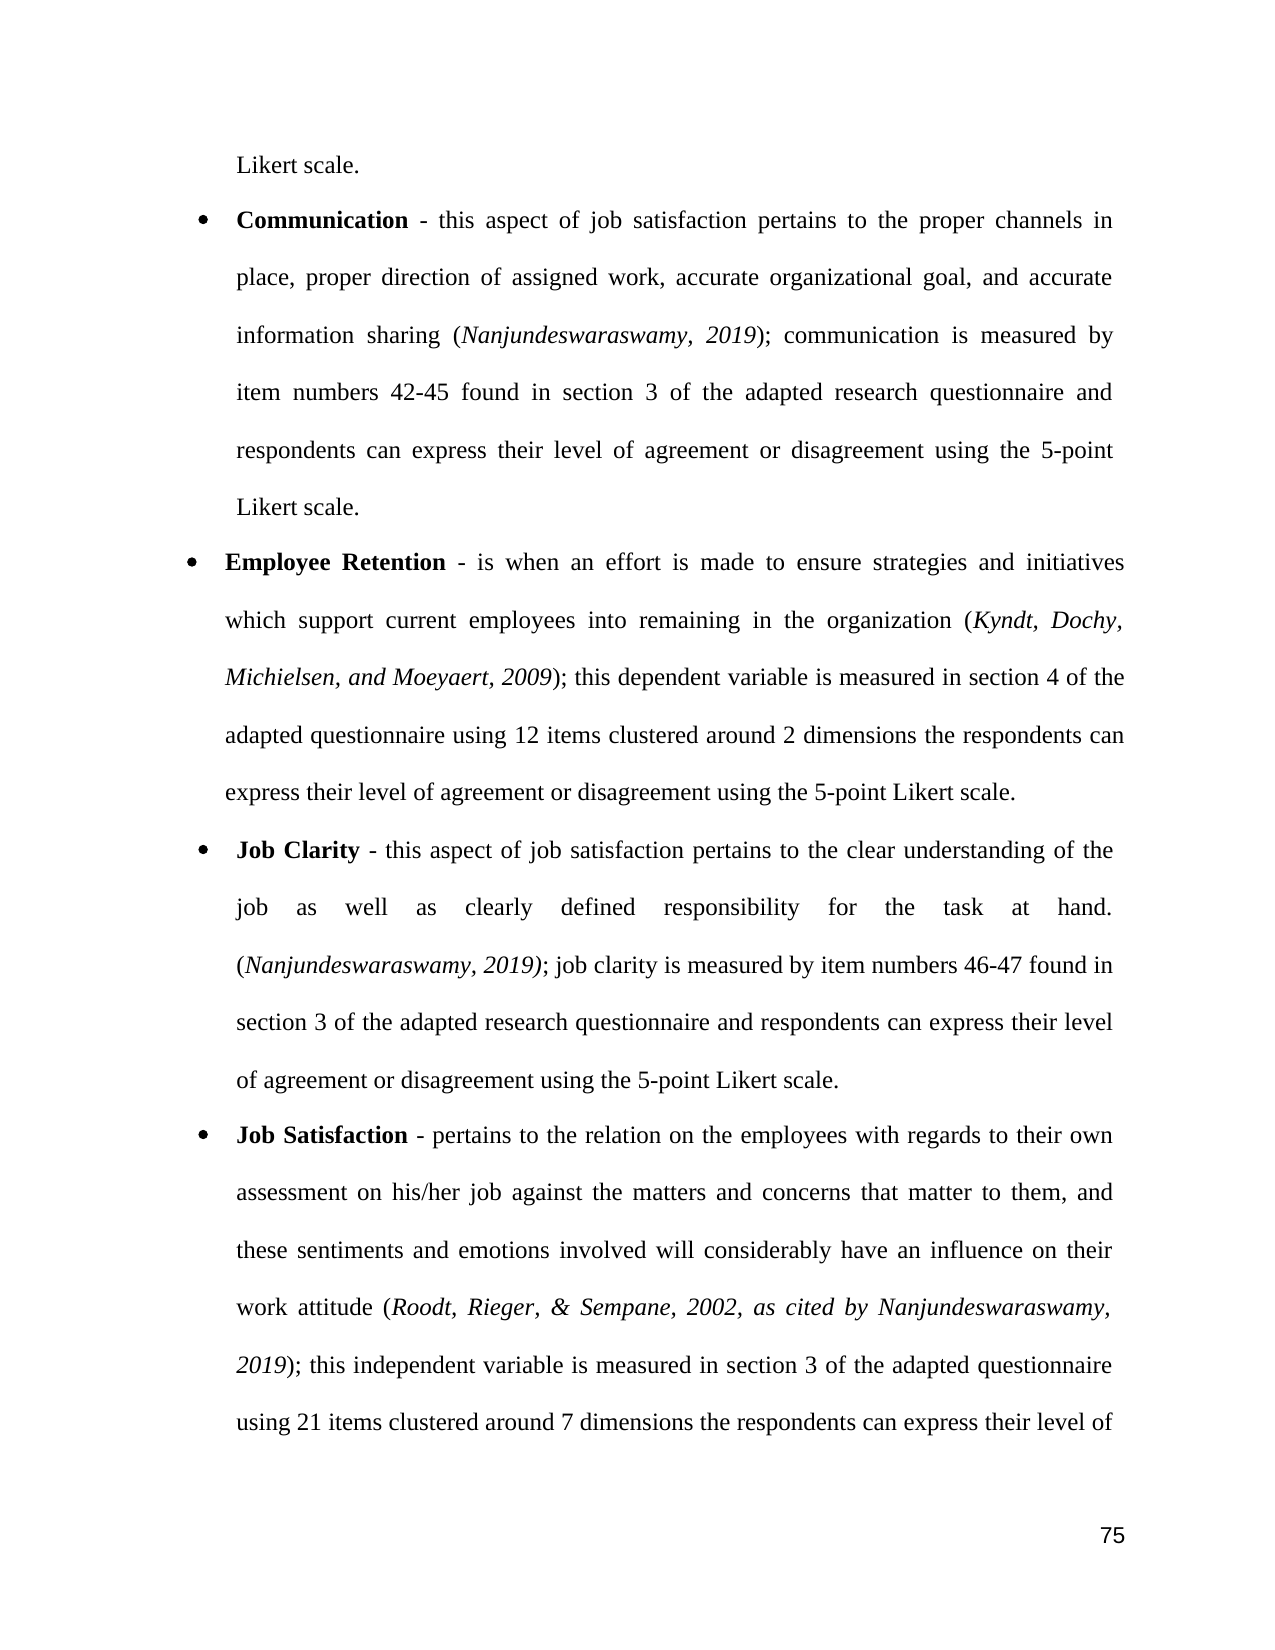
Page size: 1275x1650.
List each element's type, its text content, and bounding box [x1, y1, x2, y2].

list Employee Retention - is when an effort is made to ensure strategies and initiatives which support current employees into remaining in the organization (Kyndt, Dochy, Michielsen, and Moeyaert, 2009); this dependent variable is measured in section 4 of the adapted questionnaire using 12 items clustered around 2 dimensions the respondents can express their level of agreement or disagreement using the 5-point Likert scale. [187, 547, 1125, 806]
table_header Job Clarity - this aspect of job satisfaction pertains to the clear understanding of the job as well as clearly defined responsibility for the task at hand.(Nanjundeswaraswamy, 2019); job clarity is measured by item numbers 46-47 found in section 3 of the adapted research questionnaire and respondents can express their level of agreement or disagreement using the 5-point Likert scale. [150, 835, 1125, 1120]
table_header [150, 150, 1125, 205]
table_cell Communication - this aspect of job satisfaction pertains to the proper channels in place, proper direction of assigned work, accurate organizational goal, and accurate information sharing (Nanjundeswaraswamy, 2019); communication is measured by item numbers 42-45 found in section 3 of the adapted research questionnaire and respondents can express their level of agreement or disagreement using the 5-point Likert scale. [150, 205, 1125, 547]
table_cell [150, 1120, 1125, 1436]
